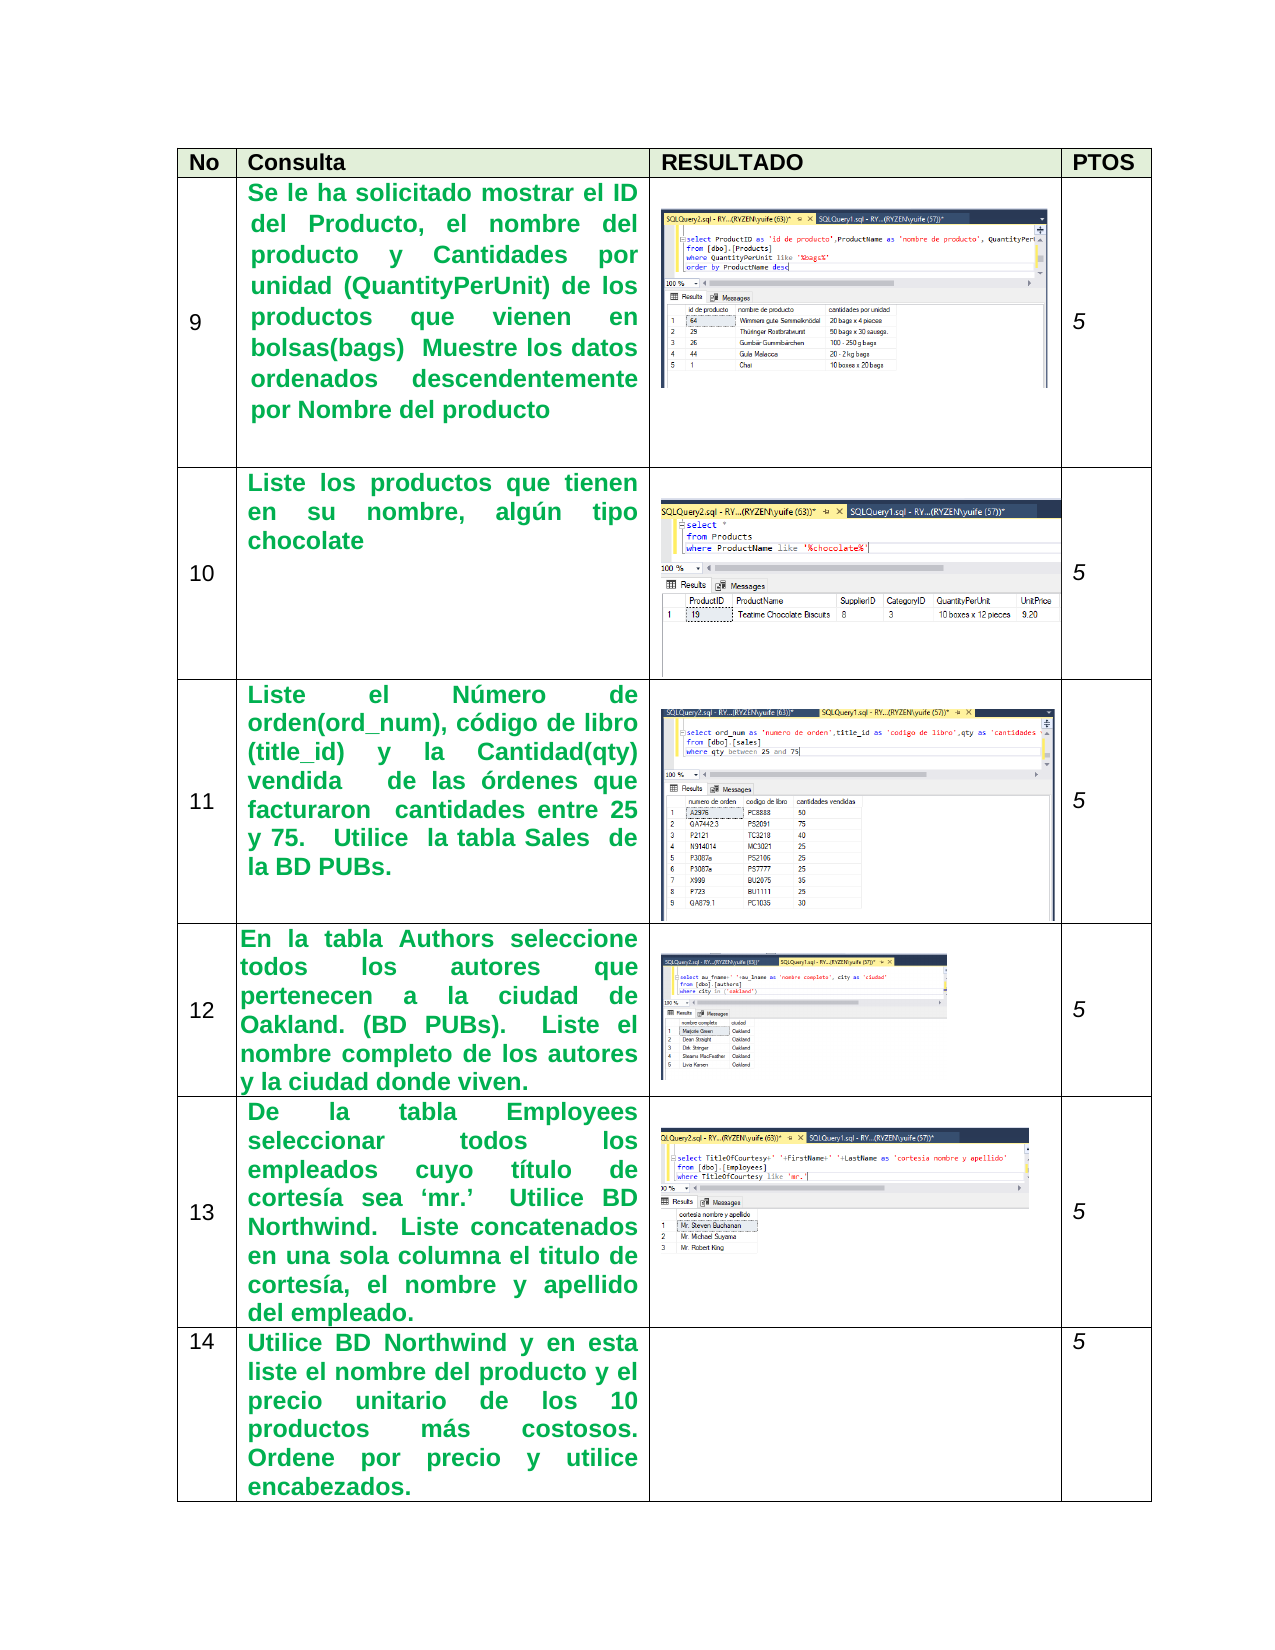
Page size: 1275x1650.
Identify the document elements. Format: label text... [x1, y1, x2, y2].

table_header PTOS [1062, 149, 1151, 177]
table_cell [650, 1328, 1061, 1501]
table_header No [178, 149, 236, 177]
table_cell [650, 468, 1061, 678]
table_cell 9 [178, 178, 236, 467]
table_cell [650, 178, 1061, 467]
picture [661, 498, 1062, 677]
table_cell 11 [178, 680, 236, 922]
table_header RESULTADO [650, 149, 1061, 177]
table_cell 5 [1062, 468, 1151, 678]
table_header Consulta [237, 149, 649, 177]
picture [661, 709, 1055, 921]
table_cell Liste el Número de orden(ord_num), código de libro (title_id) y la Cantidad(qty) vendida de las órdenes que facturaron cantidades entre 25 y 75. Utilice la tabla Sales de la BD PUBs. [237, 680, 649, 922]
table_cell 5 [1062, 924, 1151, 1096]
table_cell 5 [1062, 680, 1151, 922]
picture [661, 1127, 1029, 1267]
table_cell 10 [178, 468, 236, 678]
table_cell 14 [178, 1328, 236, 1501]
table_cell 5 [1062, 178, 1151, 467]
table_cell [650, 1097, 1061, 1327]
table_cell 5 [1062, 1097, 1151, 1327]
picture [661, 208, 1048, 388]
table_cell [650, 680, 1061, 922]
table_cell Se le ha solicitado mostrar el ID del Producto, el nombre del producto y Cantidades por unidad (QuantityPerUnit) de los productos que vienen en bolsas(bags) Muestre los datos ordenados descendentemente por Nombre del producto [237, 178, 649, 467]
table_cell Liste los productos que tienen en su nombre, algún tipo chocolate [237, 468, 649, 678]
table_cell En la tabla Authors seleccione todos los autores que pertenecen a la ciudad de Oakland. (BD PUBs). Liste el nombre completo de los autores y la ciudad donde viven. [237, 924, 649, 1096]
picture [661, 953, 947, 1080]
table_cell 5 [1062, 1328, 1151, 1501]
table_cell [650, 924, 1061, 1096]
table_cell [237, 1328, 649, 1501]
table_cell De la tabla Employees seleccionar todos los empleados cuyo título de cortesía sea ‘mr.’ Utilice BD Northwind. Liste concatenados en una sola columna el titulo de cortesía, el nombre y apellido del empleado. [237, 1097, 649, 1327]
table_cell 13 [178, 1097, 236, 1327]
table_cell 12 [178, 924, 236, 1096]
